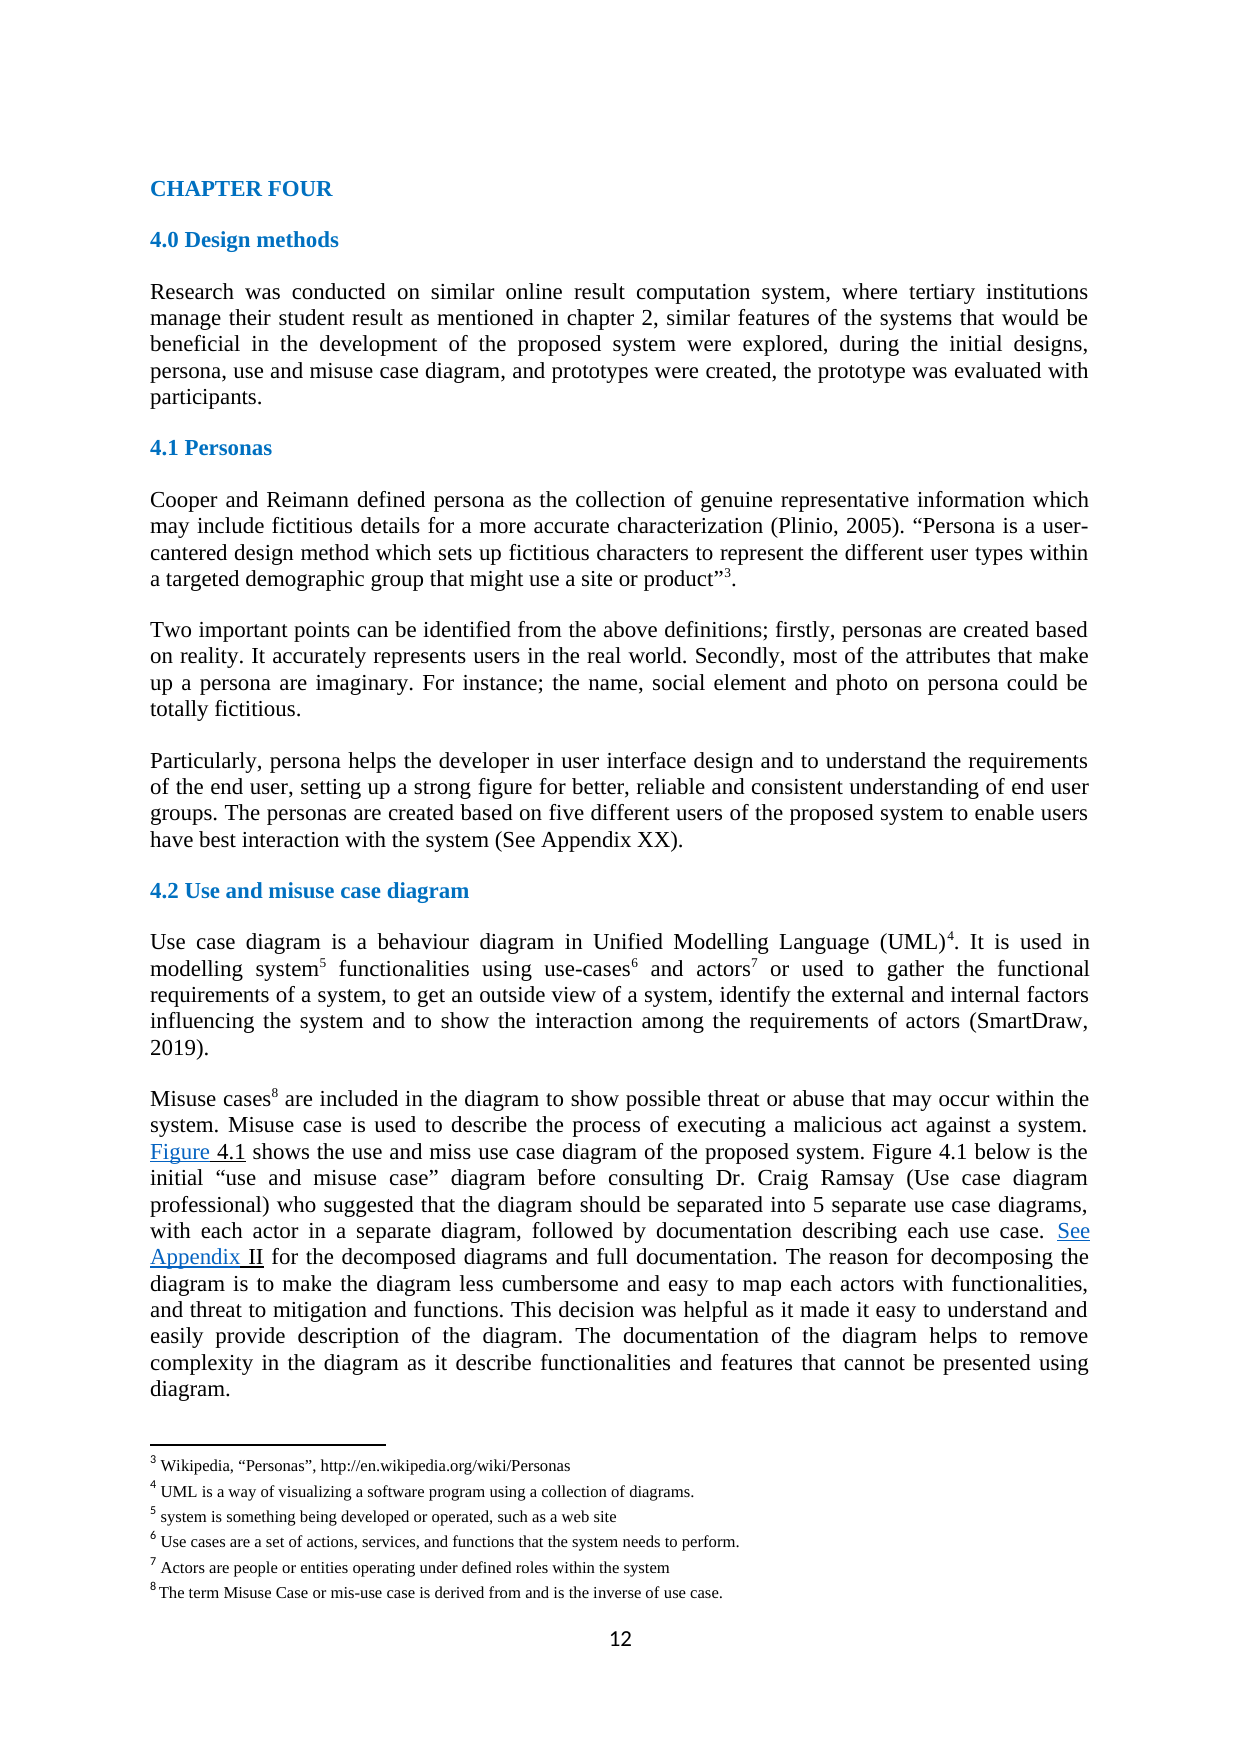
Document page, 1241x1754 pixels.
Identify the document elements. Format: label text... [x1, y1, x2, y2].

text Cooper and Reimann defined persona as the collection of genuine representative information which may include fictitious details for a more accurate characterization (Plinio, 2005). “Persona is a user-cantered design method which sets up fictitious characters to represent the different user types within a targeted demographic group that might use a site or product”. [150, 486, 1090, 591]
subtitle 4.2 Use and misuse case diagram [150, 877, 1090, 903]
text Research was conducted on similar online result computation system, where tertiary institutions manage their student result as mentioned in chapter 2, similar features of the systems that would be beneficial in the development of the proposed system were explored, during the initial designs, persona, use and misuse case diagram, and prototypes were created, the prototype was evaluated with participants. [150, 278, 1090, 409]
text Particularly, persona helps the developer in user interface design and to understand the requirements of the end user, setting up a strong figure for better, reliable and consistent understanding of end user groups. The personas are created based on five different users of the proposed system to enable users have best interaction with the system (See Appendix XX). [150, 747, 1090, 852]
subtitle CHAPTER FOUR [150, 175, 1090, 201]
text Use case diagram is a behaviour diagram in Unified Modelling Language (UML). It is used in modelling system functionalities using use-cases and actors or used to gather the functional requirements of a system, to get an outside view of a system, identify the external and internal factors influencing the system and to show the interaction among the requirements of actors (SmartDraw, 2019). [150, 928, 1090, 1060]
text Two important points can be identified from the above definitions; firstly, personas are created based on reality. It accurately represents users in the real world. Secondly, most of the attributes that make up a persona are imaginary. For instance; the name, social element and photo on persona could be totally fictitious. [150, 616, 1090, 722]
subtitle 4.1 Personas [150, 434, 1090, 461]
text Misuse cases are included in the diagram to show possible threat or abuse that may occur within the system. Misuse case is used to describe the process of executing a malicious act against a system. Figure 4.1 shows the use and miss use case diagram of the proposed system. Figure 4.1 below is the initial “use and misuse case” diagram before consulting Dr. Craig Ramsay (Use case diagram professional) who suggested that the diagram should be separated into 5 separate use case diagrams, with each actor in a separate diagram, followed by documentation describing each use case. See Appendix II for the decomposed diagrams and full documentation. The reason for decomposing the diagram is to make the diagram less cumbersome and easy to map each actors with functionalities, and threat to mitigation and functions. This decision was helpful as it made it easy to understand and easily provide description of the diagram. The documentation of the diagram helps to remove complexity in the diagram as it describe functionalities and features that cannot be presented using diagram. [150, 1085, 1090, 1401]
subtitle 4.0 Design methods [150, 226, 1090, 253]
